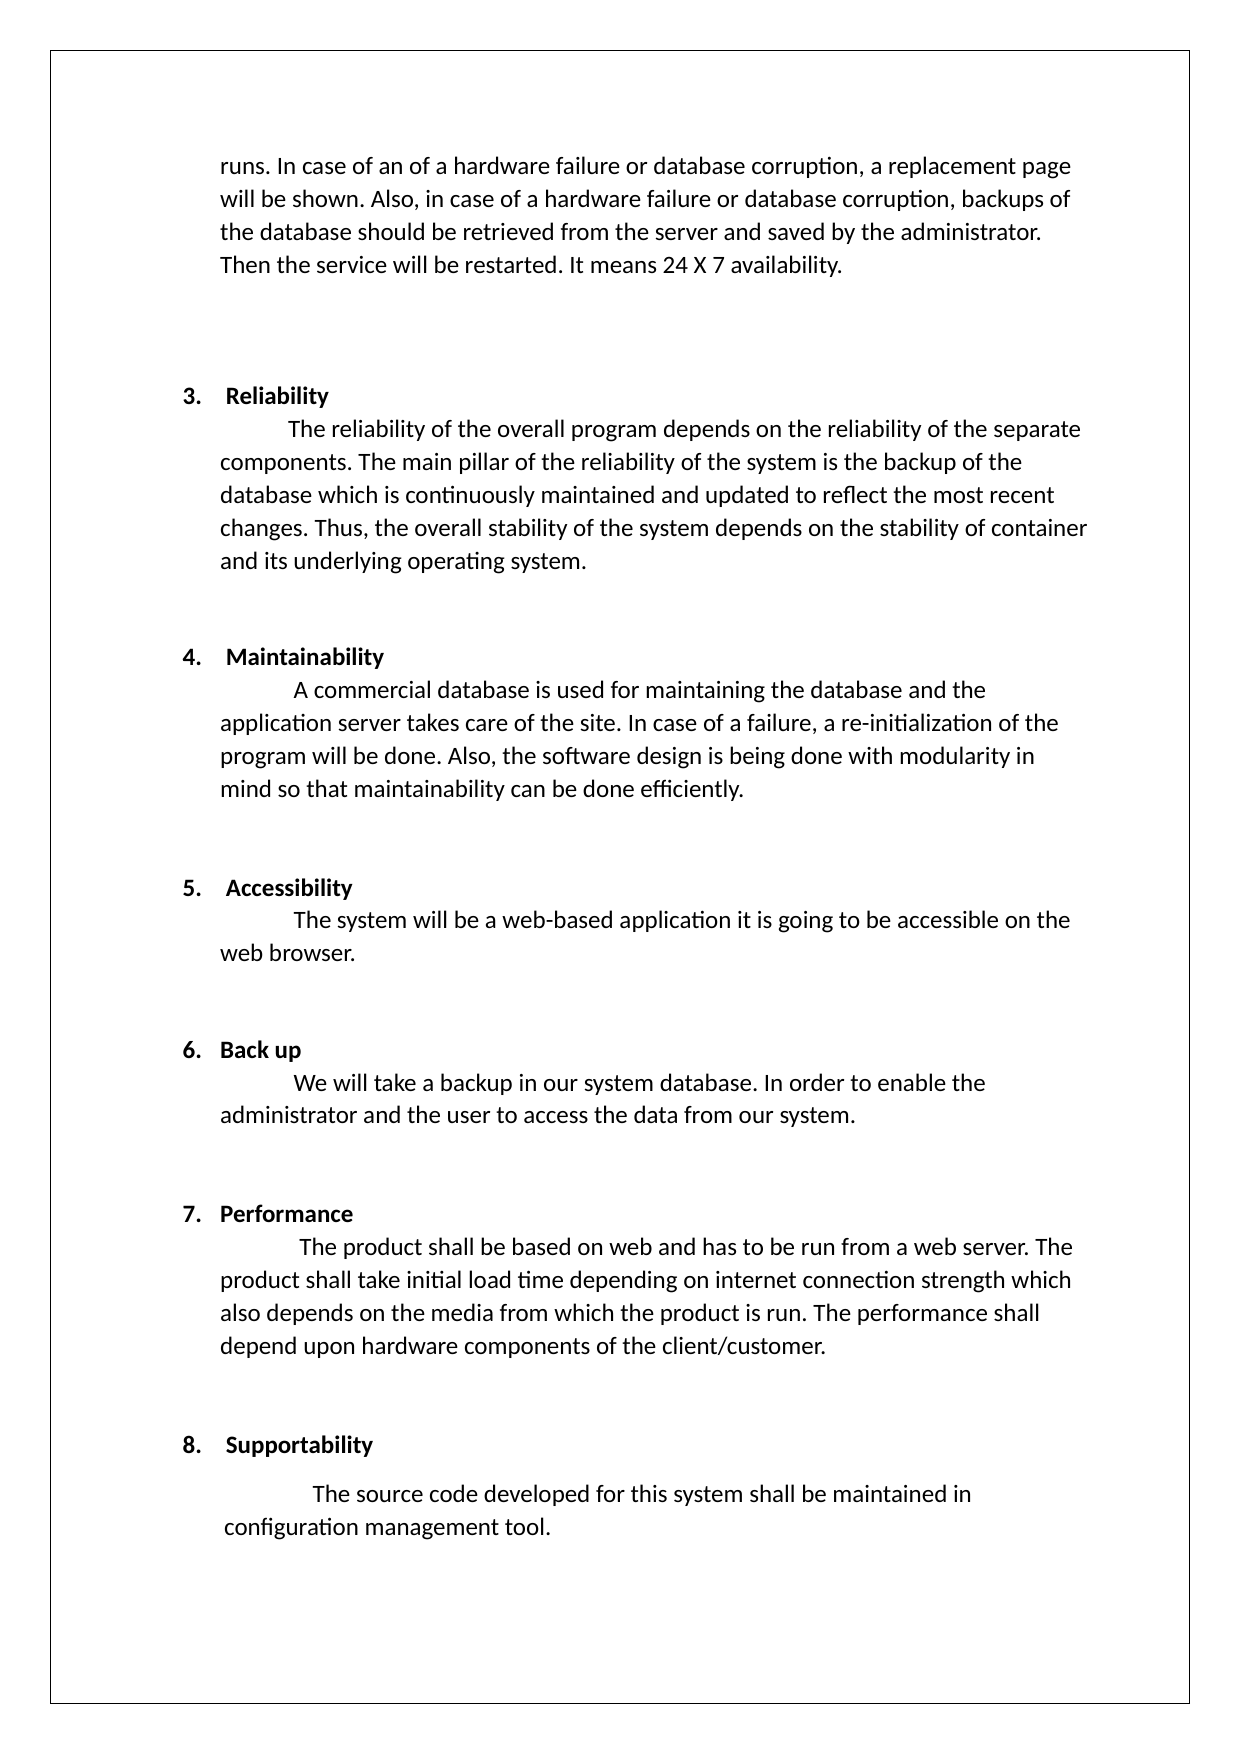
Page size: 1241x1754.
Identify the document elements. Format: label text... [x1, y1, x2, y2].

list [220, 150, 1090, 279]
list The product shall be based on web and has to be run from a web server. The product shall take initial load time depending on internet connection strength which also depends on the media from which the product is run. The performance shall depend upon hardware components of the client/customer. [220, 1231, 1090, 1361]
list We will take a backup in our system database. In order to enable the administrator and the user to access the data from our system. [220, 1067, 1090, 1130]
list Supportability [182, 1429, 1090, 1459]
list A commercial database is used for maintaining the database and the application server takes care of the site. In case of a failure, a re-initialization of the program will be done. Also, the software design is being done with modularity in mind so that maintainability can be done efficiently. [220, 674, 1090, 803]
list Accessibility [182, 872, 1090, 902]
text The source code developed for this system shall be maintained in configuration management tool. [224, 1478, 1090, 1542]
list The reliability of the overall program depends on the reliability of the separate components. The main pillar of the reliability of the system is the backup of the database which is continuously maintained and updated to reflect the most recent changes. Thus, the overall stability of the system depends on the stability of container and its underlying operating system. [220, 413, 1090, 576]
list Reliability [182, 380, 1090, 411]
list The system will be a web-based application it is going to be accessible on the web browser. [220, 904, 1090, 968]
list Maintainability [182, 641, 1090, 672]
list Performance [182, 1198, 1090, 1229]
list Back up [182, 1034, 1090, 1064]
